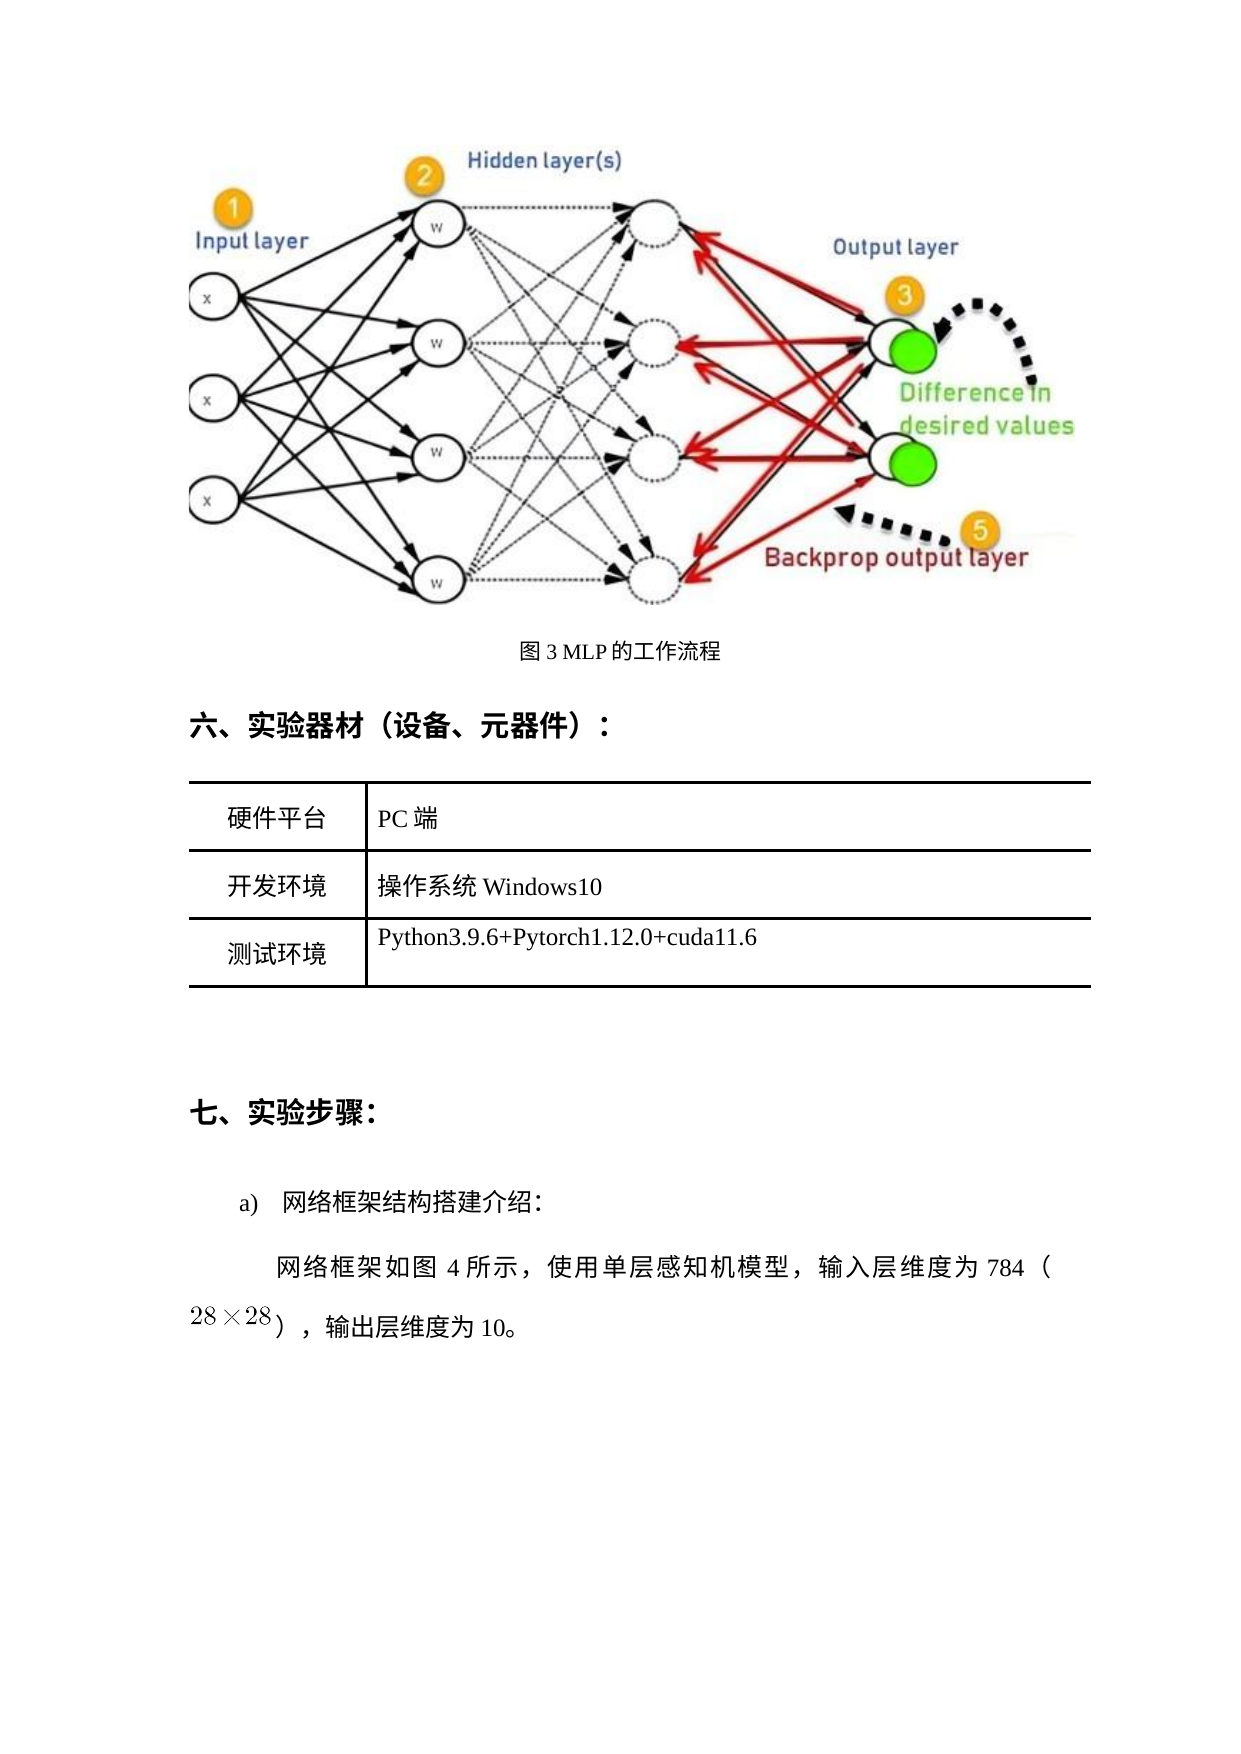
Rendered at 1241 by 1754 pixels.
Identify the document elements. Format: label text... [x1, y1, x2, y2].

table_cell Python3.9.6+Pytorch1.12.0+cuda11.6 [368, 920, 1091, 985]
subtitle 七、实验步骤： [189, 1078, 1051, 1143]
table_header 硬件平台 [189, 784, 365, 849]
table_cell 开发环境 [189, 852, 365, 917]
text 网络框架如图 4所示，使用单层感知机模型，输入层维度为784（），输出层维度为10。 [189, 1233, 1051, 1363]
list 网络框架结构搭建介绍： [239, 1168, 1051, 1233]
subtitle 六、实验器材（设备、元器件）： [189, 691, 1051, 756]
table_header PC端 [368, 784, 1091, 849]
text 图 3 MLP的工作流程 [189, 633, 1051, 666]
table_cell 操作系统Windows10 [368, 852, 1091, 917]
table_cell 测试环境 [189, 920, 365, 985]
picture [188, 145, 1075, 605]
